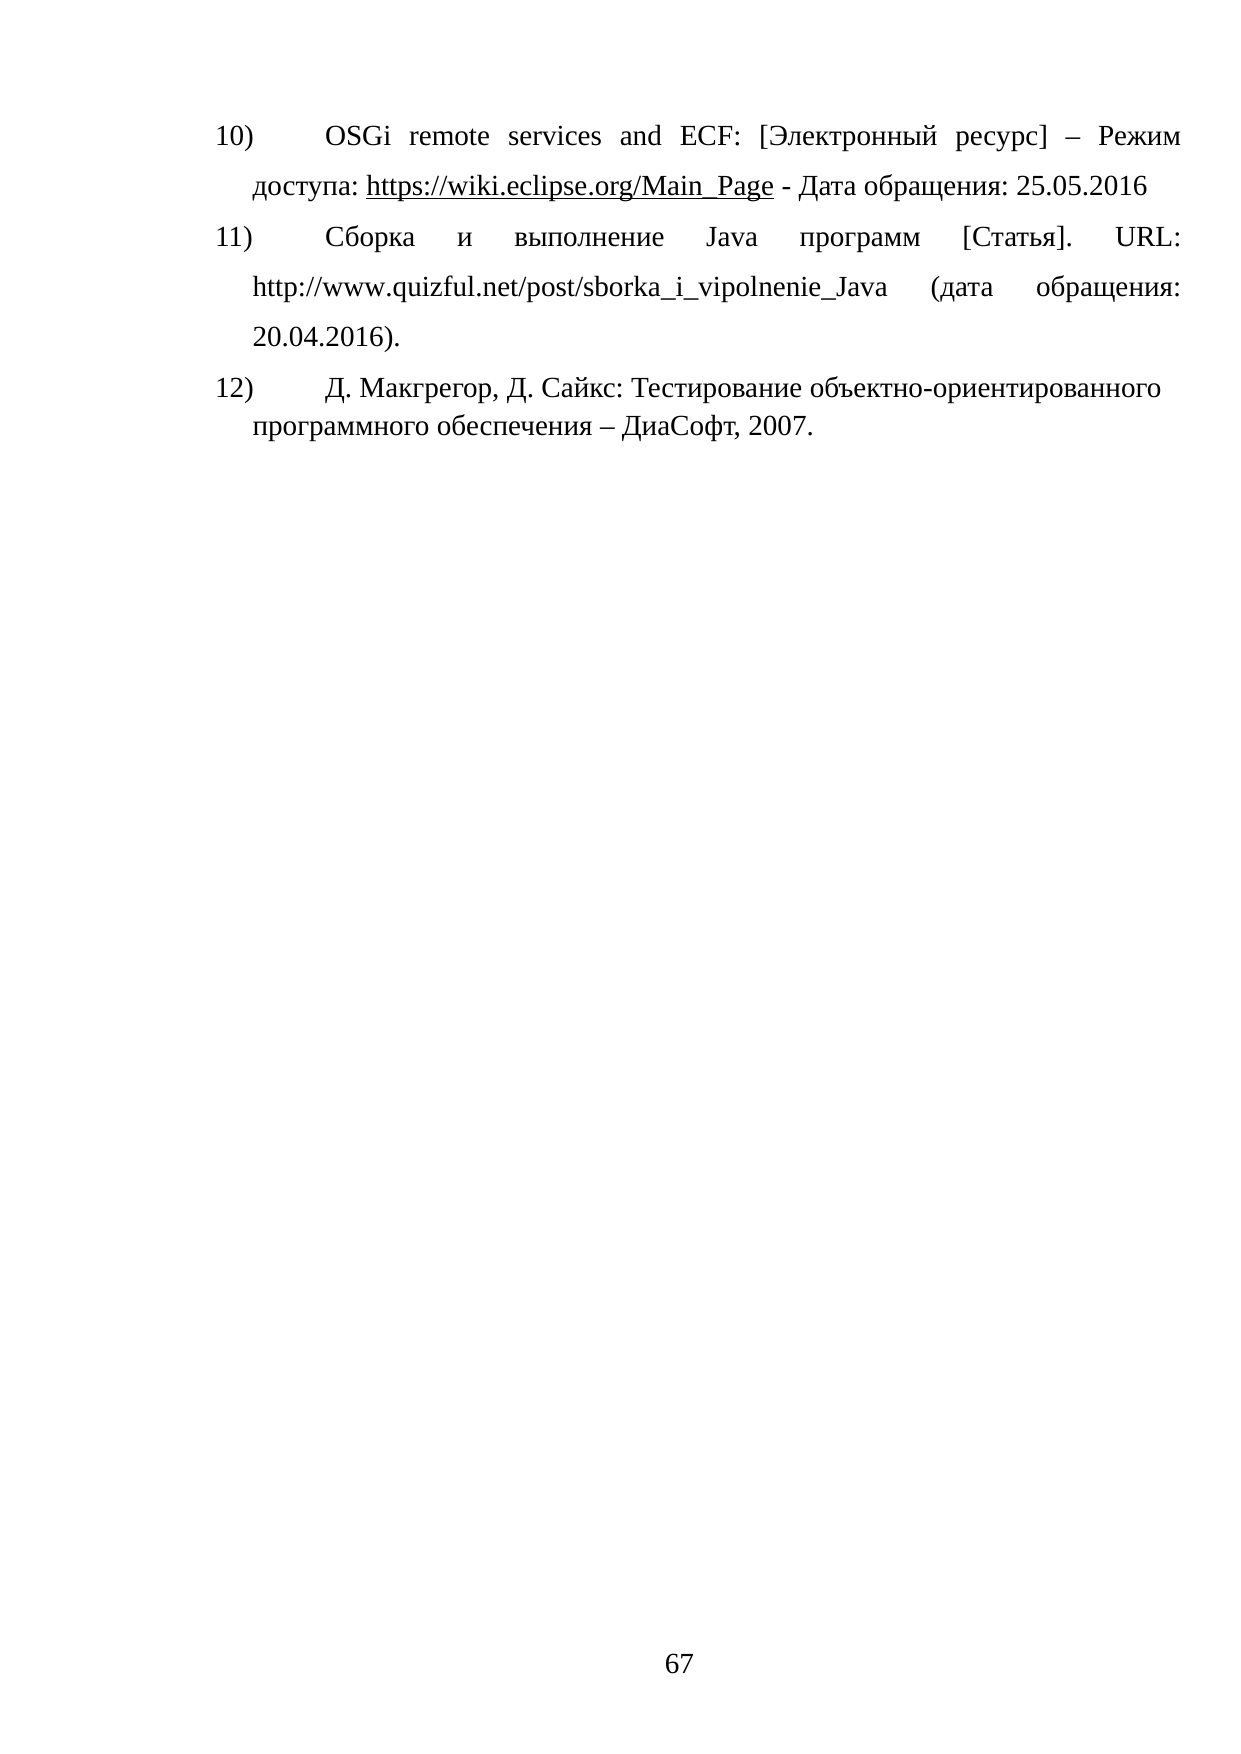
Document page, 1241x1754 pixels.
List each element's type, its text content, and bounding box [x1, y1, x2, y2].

list OSGi remote services and ECF: [Электронный ресурс] – Режим доступа: https://wiki.eclipse.org/Main_Page - Дата обращения: 25.05.2016 [215, 118, 1181, 202]
list Сборка и выполнение Java программ [Статья]. URL: http://www.quizful.net/post/sborka_i_vipolnenie_Java (дата обращения: 20.04.2016). [215, 219, 1181, 353]
list Д. Макгрегор, Д. Сайкс: Тестирование объектно-ориентированного программного обеспечения – ДиаСофт, 2007. [215, 370, 1181, 442]
